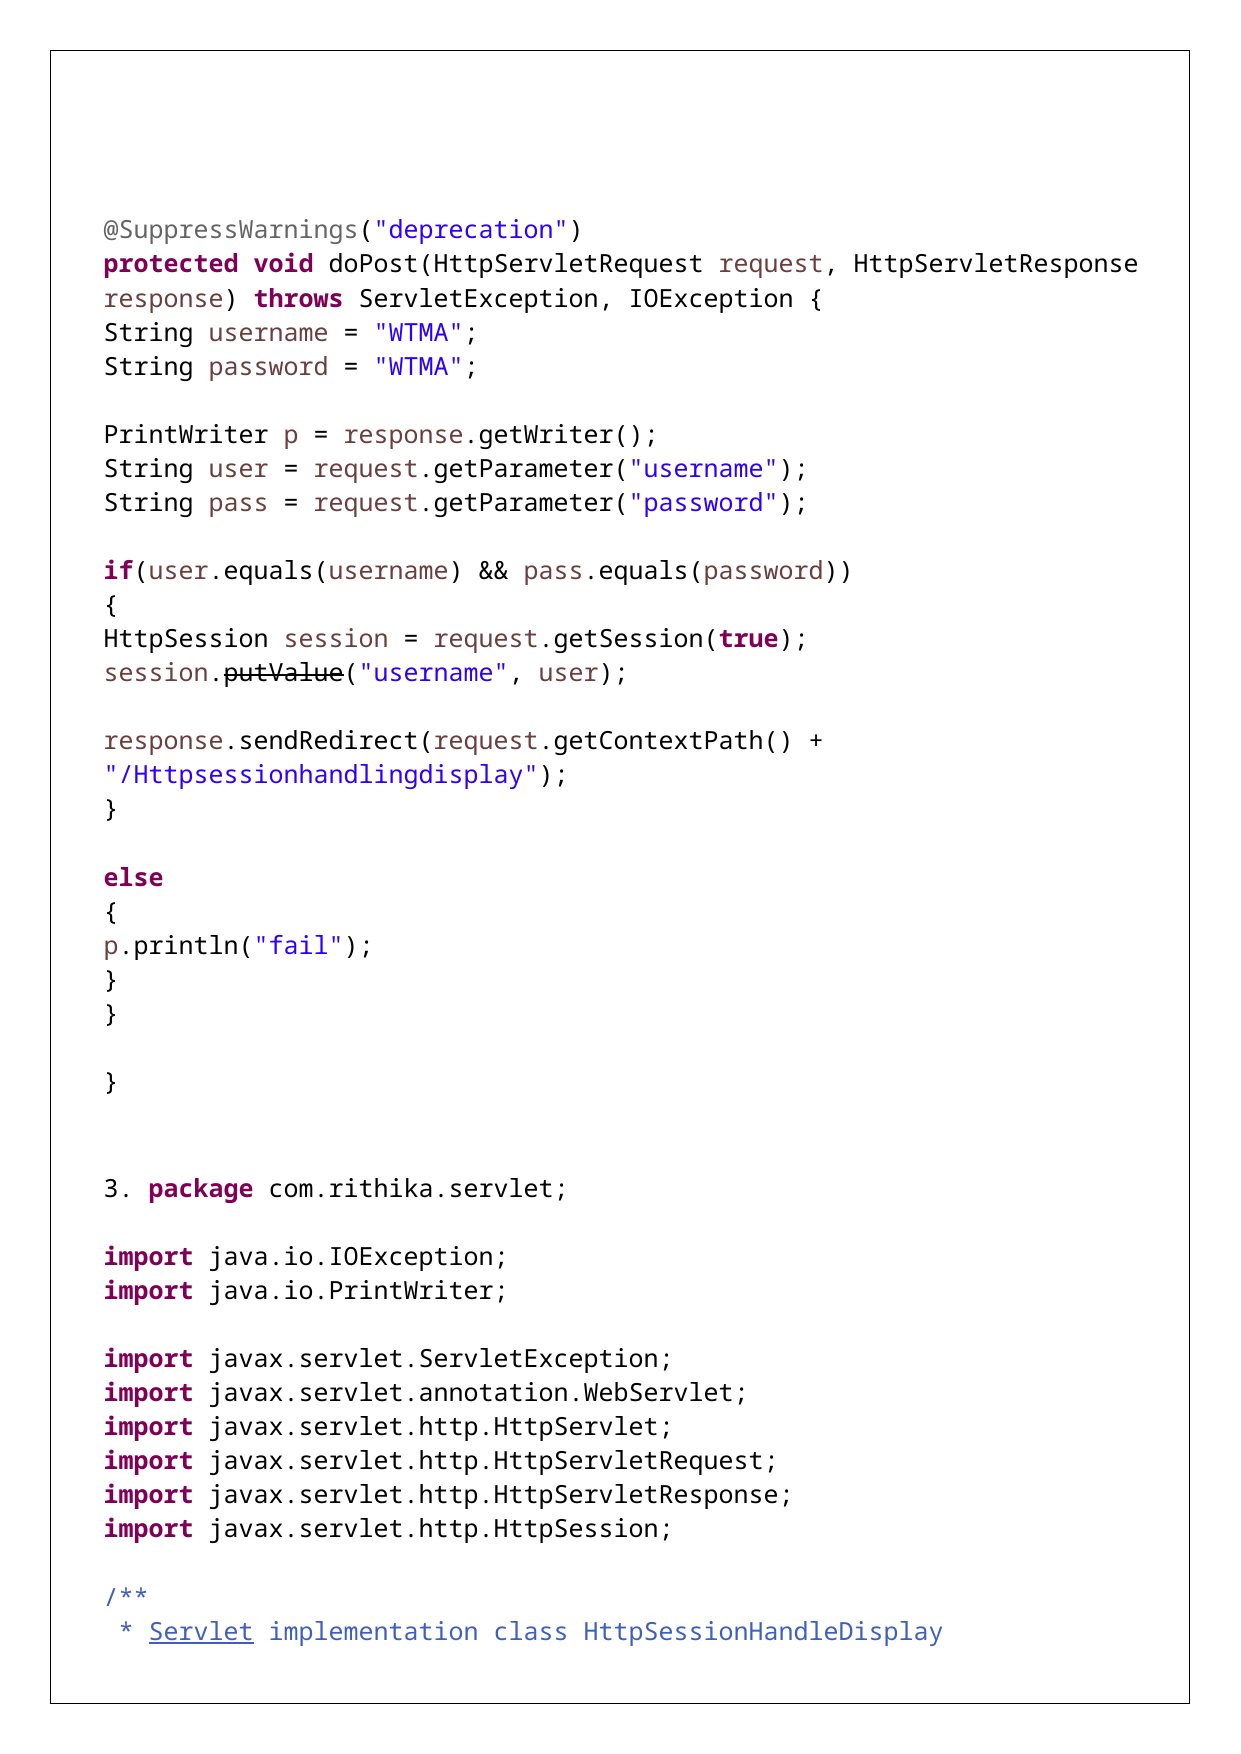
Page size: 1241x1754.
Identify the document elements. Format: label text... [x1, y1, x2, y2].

text * Servlet implementation class HttpSessionHandleDisplay [103, 1613, 1166, 1647]
text } [103, 996, 1166, 1029]
text import javax.servlet.http.HttpServletRequest; [103, 1443, 1166, 1477]
text String user = request.getParameter("username"); [103, 451, 1166, 484]
text 3. package com.rithika.servlet; [103, 1171, 1166, 1204]
text p.println("fail"); [103, 927, 1166, 961]
text import javax.servlet.ServletException; [103, 1341, 1166, 1375]
text } [103, 791, 1166, 825]
text String password = "WTMA"; [103, 348, 1166, 382]
text HttpSession session = request.getSession(true); [103, 621, 1166, 655]
text import javax.servlet.http.HttpServlet; [103, 1409, 1166, 1443]
text @SuppressWarnings("deprecation") [103, 212, 1166, 246]
text String username = "WTMA"; [103, 314, 1166, 348]
text } [103, 961, 1166, 996]
text session.putValue("username", user); [103, 655, 1166, 689]
text /** [103, 1579, 1166, 1613]
text import javax.servlet.http.HttpServletResponse; [103, 1477, 1166, 1511]
text response.sendRedirect(request.getContextPath() + "/Httpsessionhandlingdisplay"); [103, 723, 1166, 791]
text PrintWriter p = response.getWriter(); [103, 416, 1166, 451]
text import javax.servlet.http.HttpSession; [103, 1511, 1166, 1545]
text if(user.equals(username) && pass.equals(password)) [103, 553, 1166, 587]
text import java.io.PrintWriter; [103, 1273, 1166, 1307]
text protected void doPost(HttpServletRequest request, HttpServletResponse response) throws ServletException, IOException { [103, 246, 1166, 314]
text import javax.servlet.annotation.WebServlet; [103, 1375, 1166, 1409]
text else [103, 859, 1166, 893]
text { [103, 893, 1166, 927]
text import java.io.IOException; [103, 1239, 1166, 1273]
text String pass = request.getParameter("password"); [103, 484, 1166, 519]
text } [103, 1064, 1166, 1098]
text { [103, 587, 1166, 621]
